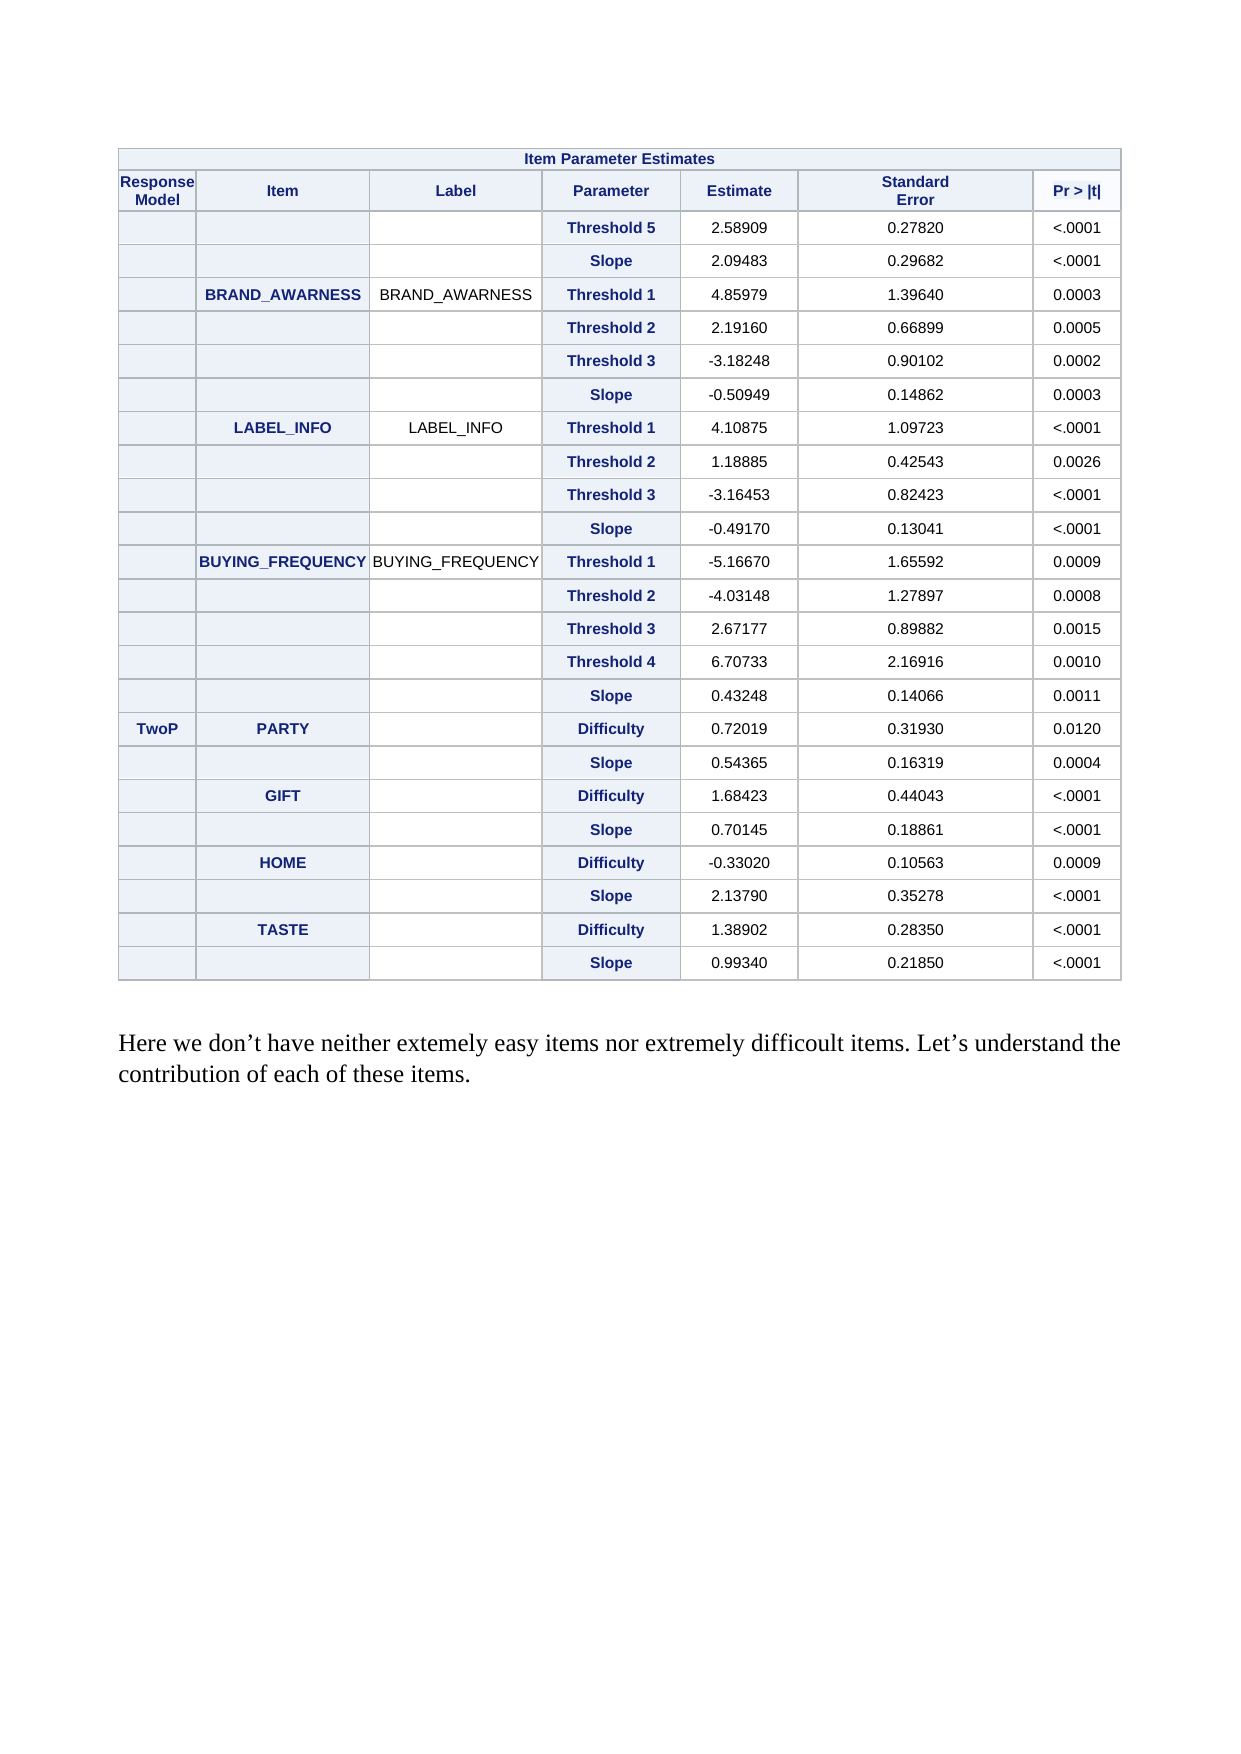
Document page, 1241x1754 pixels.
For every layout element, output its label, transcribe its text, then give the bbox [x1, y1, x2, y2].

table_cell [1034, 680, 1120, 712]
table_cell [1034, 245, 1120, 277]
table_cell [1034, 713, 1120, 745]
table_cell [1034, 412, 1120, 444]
table_cell [197, 212, 369, 243]
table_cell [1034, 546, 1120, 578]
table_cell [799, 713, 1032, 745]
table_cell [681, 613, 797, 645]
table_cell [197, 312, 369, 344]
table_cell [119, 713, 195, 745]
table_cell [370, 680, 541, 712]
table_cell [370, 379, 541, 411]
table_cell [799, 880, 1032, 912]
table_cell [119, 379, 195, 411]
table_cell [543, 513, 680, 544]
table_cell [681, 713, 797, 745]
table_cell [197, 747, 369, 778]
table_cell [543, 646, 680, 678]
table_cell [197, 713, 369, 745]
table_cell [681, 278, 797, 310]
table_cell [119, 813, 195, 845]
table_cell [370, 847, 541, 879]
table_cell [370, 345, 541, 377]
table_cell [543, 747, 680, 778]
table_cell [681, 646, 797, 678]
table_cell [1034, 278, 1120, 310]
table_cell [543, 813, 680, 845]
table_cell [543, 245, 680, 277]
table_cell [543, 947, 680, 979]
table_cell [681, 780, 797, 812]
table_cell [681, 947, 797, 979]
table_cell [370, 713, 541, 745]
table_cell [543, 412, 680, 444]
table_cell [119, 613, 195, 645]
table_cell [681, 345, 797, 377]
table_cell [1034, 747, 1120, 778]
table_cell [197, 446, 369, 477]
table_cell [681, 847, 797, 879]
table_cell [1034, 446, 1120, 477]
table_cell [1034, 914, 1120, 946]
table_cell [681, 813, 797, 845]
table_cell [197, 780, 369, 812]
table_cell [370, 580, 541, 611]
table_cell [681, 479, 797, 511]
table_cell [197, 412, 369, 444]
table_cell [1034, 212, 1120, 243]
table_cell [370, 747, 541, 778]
table_cell Parameter [543, 171, 680, 210]
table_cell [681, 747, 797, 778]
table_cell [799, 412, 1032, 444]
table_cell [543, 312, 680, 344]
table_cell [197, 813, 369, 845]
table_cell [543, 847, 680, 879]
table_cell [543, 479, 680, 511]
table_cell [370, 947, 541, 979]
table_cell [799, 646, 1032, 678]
table_header Item Parameter Estimates [119, 149, 1120, 169]
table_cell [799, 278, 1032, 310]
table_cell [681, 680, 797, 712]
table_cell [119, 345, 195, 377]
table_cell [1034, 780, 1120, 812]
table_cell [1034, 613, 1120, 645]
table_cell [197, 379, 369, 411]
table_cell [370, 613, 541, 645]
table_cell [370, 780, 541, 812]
table_cell [119, 212, 195, 243]
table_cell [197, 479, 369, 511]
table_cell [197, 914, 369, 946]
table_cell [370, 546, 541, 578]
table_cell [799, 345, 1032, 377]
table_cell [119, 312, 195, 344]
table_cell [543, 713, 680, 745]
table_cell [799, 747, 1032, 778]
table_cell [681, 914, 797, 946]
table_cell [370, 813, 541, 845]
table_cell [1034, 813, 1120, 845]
table_cell Estimate [681, 171, 797, 210]
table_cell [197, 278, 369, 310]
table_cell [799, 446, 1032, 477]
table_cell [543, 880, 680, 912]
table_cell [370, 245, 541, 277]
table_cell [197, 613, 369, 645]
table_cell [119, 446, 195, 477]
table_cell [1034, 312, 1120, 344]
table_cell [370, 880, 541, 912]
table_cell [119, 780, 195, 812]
text Here we don’t have neither extemely easy items nor extremely difficoult items. Let’s understand the contribution of each of these items. [118, 1028, 1122, 1088]
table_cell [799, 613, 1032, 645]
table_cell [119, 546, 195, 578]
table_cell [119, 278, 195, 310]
table_cell Pr > |t| [1034, 171, 1120, 210]
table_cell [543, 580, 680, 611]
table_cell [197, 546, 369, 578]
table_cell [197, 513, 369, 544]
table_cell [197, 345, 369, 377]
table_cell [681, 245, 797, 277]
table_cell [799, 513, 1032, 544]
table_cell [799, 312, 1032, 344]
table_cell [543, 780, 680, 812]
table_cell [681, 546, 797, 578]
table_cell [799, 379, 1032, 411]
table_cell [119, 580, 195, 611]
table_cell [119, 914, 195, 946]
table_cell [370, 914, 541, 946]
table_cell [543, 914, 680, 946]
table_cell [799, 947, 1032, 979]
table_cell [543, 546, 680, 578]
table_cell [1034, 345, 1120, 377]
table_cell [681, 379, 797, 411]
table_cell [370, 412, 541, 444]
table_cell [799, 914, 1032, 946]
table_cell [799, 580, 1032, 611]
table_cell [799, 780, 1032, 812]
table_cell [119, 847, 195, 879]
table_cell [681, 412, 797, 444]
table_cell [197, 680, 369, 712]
table_cell 2.58909 [681, 212, 797, 243]
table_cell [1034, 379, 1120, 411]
table_cell Standard Error [799, 171, 1032, 210]
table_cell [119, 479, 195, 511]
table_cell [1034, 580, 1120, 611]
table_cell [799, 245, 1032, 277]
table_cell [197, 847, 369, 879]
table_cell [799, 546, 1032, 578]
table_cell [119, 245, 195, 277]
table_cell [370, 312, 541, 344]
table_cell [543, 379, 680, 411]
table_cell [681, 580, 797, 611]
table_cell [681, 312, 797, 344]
table_cell 0.27820 [799, 212, 1032, 243]
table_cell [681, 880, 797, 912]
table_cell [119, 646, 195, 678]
table_cell Response Model [119, 171, 195, 210]
table_cell Item [197, 171, 369, 210]
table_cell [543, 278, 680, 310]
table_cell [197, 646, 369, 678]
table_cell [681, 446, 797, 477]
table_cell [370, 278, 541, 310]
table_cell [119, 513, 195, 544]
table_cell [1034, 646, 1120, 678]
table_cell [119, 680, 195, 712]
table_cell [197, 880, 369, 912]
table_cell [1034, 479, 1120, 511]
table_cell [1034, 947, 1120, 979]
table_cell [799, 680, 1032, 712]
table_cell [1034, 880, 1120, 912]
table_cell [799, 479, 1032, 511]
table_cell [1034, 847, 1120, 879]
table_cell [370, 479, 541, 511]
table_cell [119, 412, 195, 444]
table_cell Threshold 5 [543, 212, 680, 243]
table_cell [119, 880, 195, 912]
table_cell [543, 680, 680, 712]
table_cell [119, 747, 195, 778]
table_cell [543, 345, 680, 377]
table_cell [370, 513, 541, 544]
table_cell [370, 212, 541, 243]
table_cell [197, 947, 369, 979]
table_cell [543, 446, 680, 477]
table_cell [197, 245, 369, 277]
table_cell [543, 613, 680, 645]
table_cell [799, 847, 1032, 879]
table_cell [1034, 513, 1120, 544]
table_cell Label [370, 171, 541, 210]
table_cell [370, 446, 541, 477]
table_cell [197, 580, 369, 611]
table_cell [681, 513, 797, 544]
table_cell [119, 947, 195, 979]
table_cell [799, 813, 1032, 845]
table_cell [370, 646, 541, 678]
